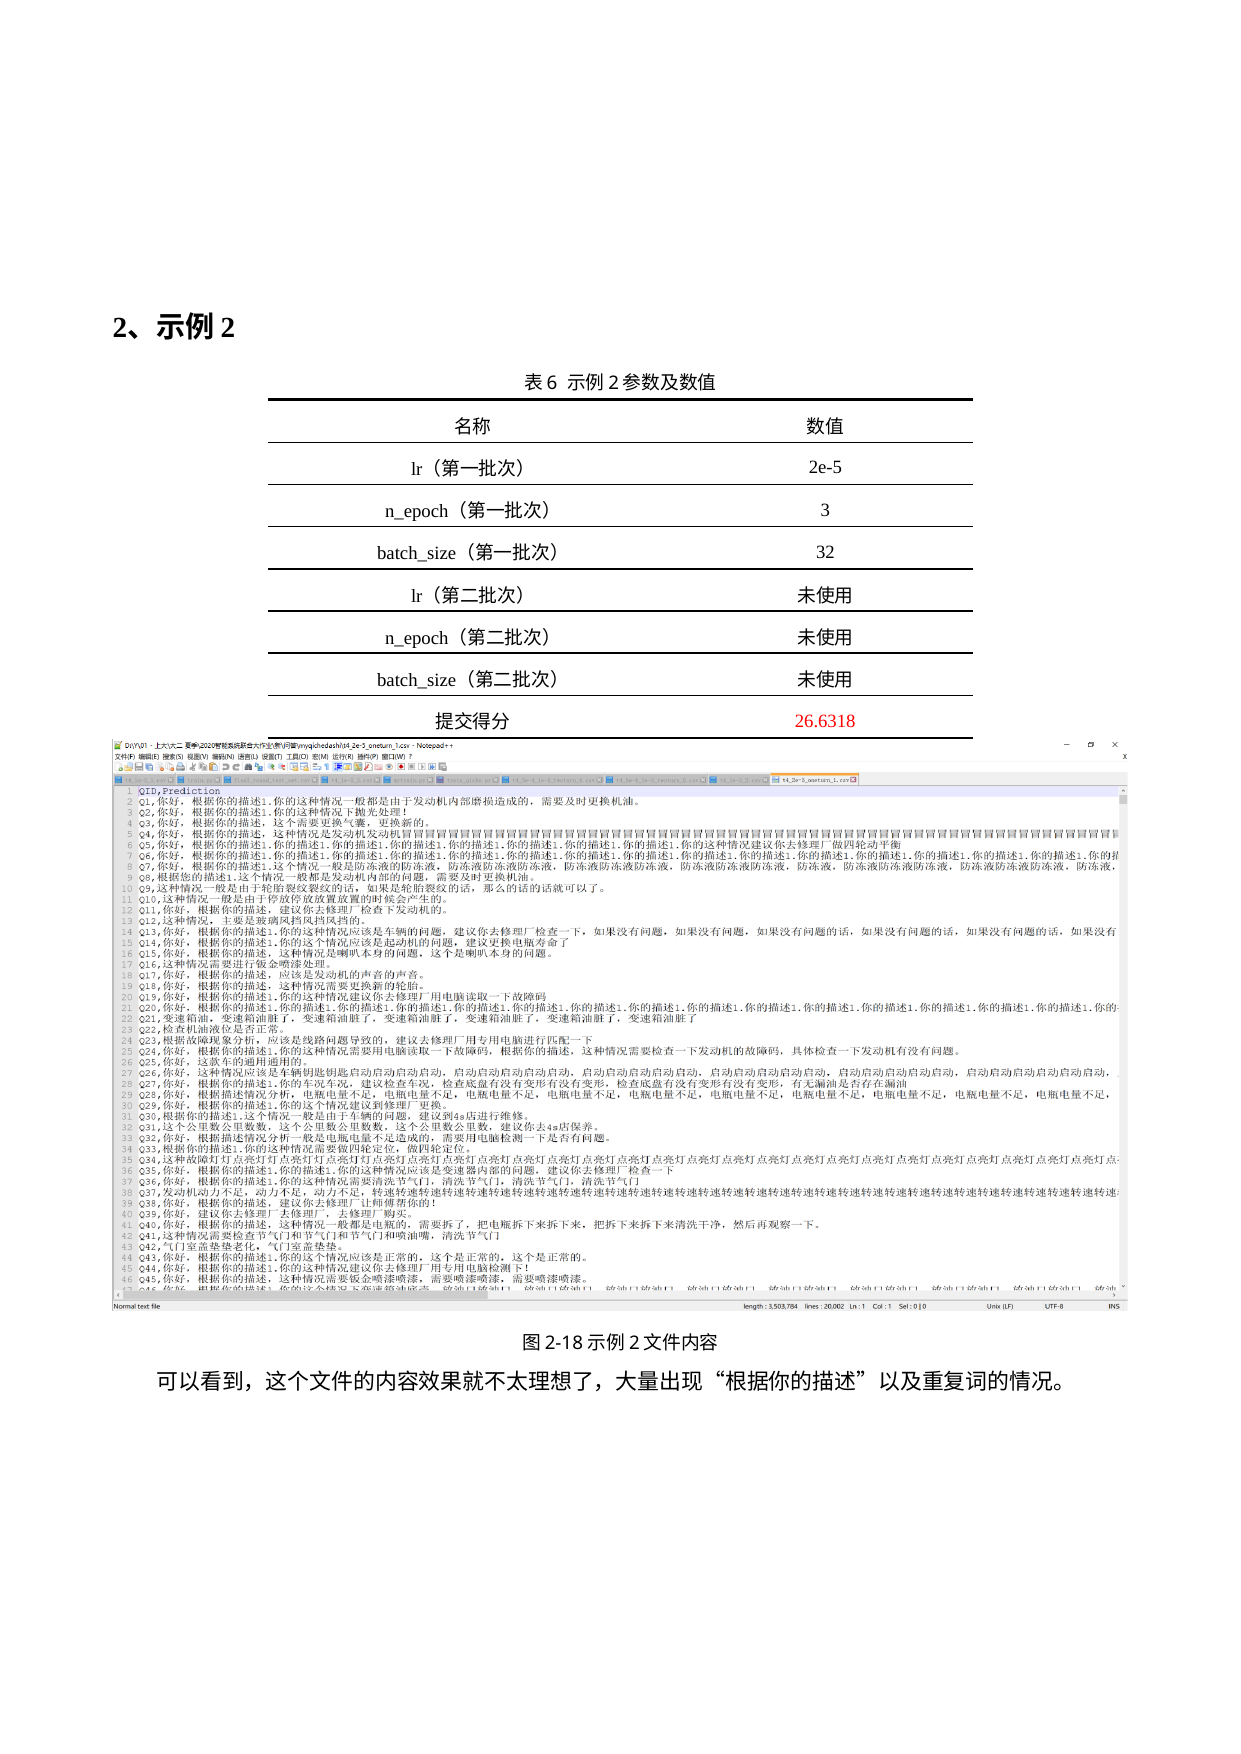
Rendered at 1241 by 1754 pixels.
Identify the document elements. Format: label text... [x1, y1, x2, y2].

table_cell n_epoch（第二批次） [268, 612, 678, 652]
table_cell lr（第二批次） [268, 570, 678, 610]
table_cell n_epoch（第一批次） [268, 485, 678, 526]
table_cell 未使用 [678, 654, 972, 694]
table_cell 提交得分 [268, 696, 678, 737]
text 图2-18 示例2文件内容 [112, 1327, 1128, 1354]
table_cell 32 [678, 527, 972, 568]
text 2、示例2 [112, 292, 1128, 357]
table_cell 2e-5 [678, 443, 972, 483]
table_cell lr（第一批次） [268, 443, 678, 483]
table_cell 3 [678, 485, 972, 526]
table_cell 26.6318 [678, 696, 972, 737]
table_cell 未使用 [678, 570, 972, 610]
table_cell batch_size（第一批次） [268, 527, 678, 568]
text 表6 示例2参数及数值 [112, 365, 1128, 398]
table_cell batch_size（第二批次） [268, 654, 678, 694]
table_cell 未使用 [678, 612, 972, 652]
picture [112, 739, 1128, 1311]
table_header 名称 [268, 401, 678, 441]
text 可以看到，这个文件的内容效果就不太理想了，大量出现“根据你的描述”以及重复词的情况。 [112, 1364, 1128, 1396]
table_header 数值 [678, 401, 972, 441]
